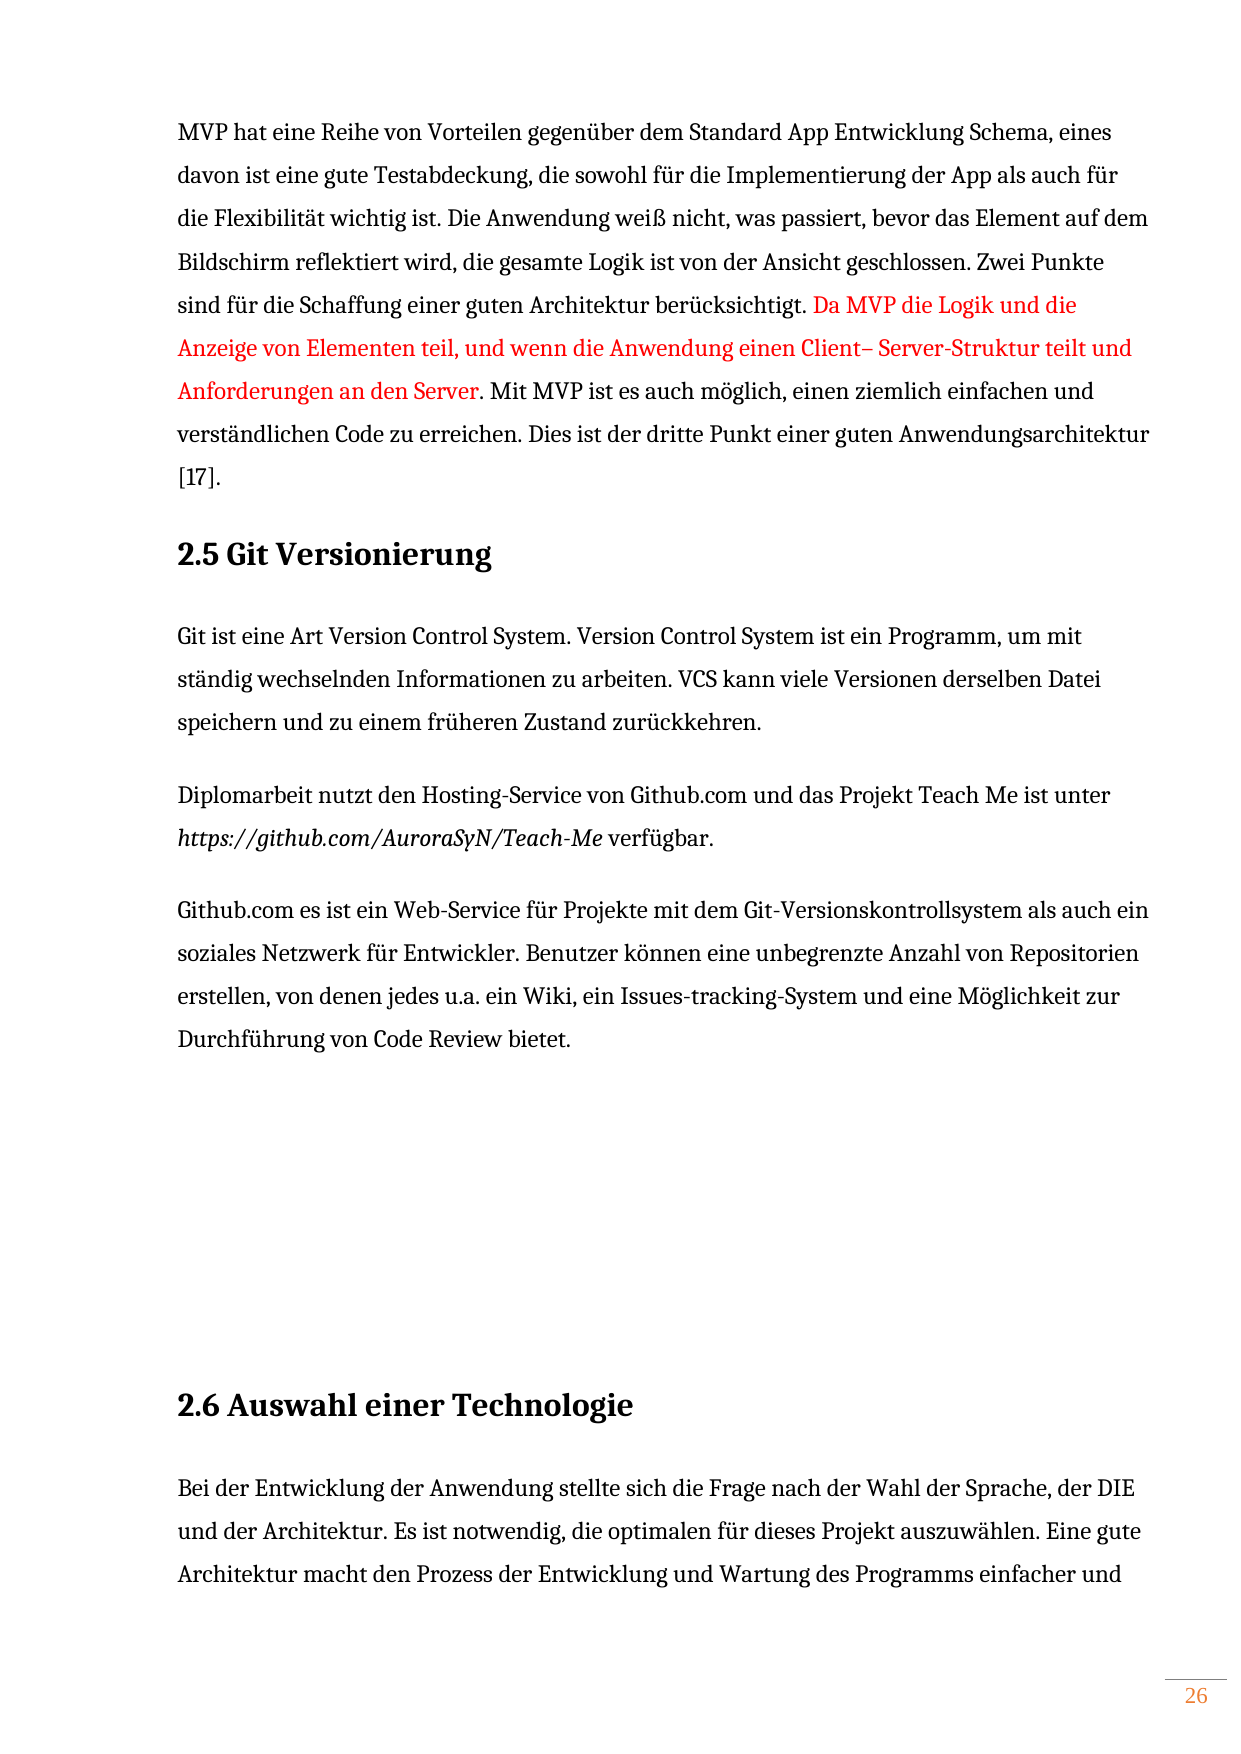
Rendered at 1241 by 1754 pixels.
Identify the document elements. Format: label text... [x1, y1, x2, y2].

text Git ist eine Art Version Control System. Version Control System ist ein Programm, um mit ständig wechselnden Informationen zu arbeiten. VCS kann viele Versionen derselben Datei speichern und zu einem früheren Zustand zurückkehren. [177, 622, 1152, 737]
text Github.com es ist ein Web-Service für Projekte mit dem Git-Versionskontrollsystem als auch ein soziales Netzwerk für Entwickler. Benutzer können eine unbegrenzte Anzahl von Repositorien erstellen, von denen jedes u.a. ein Wiki, ein Issues-tracking-System und eine Möglichkeit zur Durchführung von Code Review bietet. [177, 896, 1152, 1054]
subtitle 2.6 Auswahl einer Technologie [177, 1387, 1152, 1425]
subtitle 2.5 Git Versionierung [177, 535, 1152, 574]
text Diplomarbeit nutzt den Hosting-Service von Github.com und das Projekt Teach Me ist unter https://github.com/AuroraSyN/Teach-Me verfügbar. [177, 781, 1152, 852]
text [177, 1473, 1152, 1588]
text MVP hat eine Reihe von Vorteilen gegenüber dem Standard App Entwicklung Schema, eines davon ist eine gute Testabdeckung, die sowohl für die Implementierung der App als auch für die Flexibilität wichtig ist. Die Anwendung weiß nicht, was passiert, bevor das Element auf dem Bildschirm reflektiert wird, die gesamte Logik ist von der Ansicht geschlossen. Zwei Punkte sind für die Schaffung einer guten Architektur berücksichtigt. Da MVP die Logik und die Anzeige von Elementen teil, und wenn die Anwendung einen Client– Server-Struktur teilt und Anforderungen an den Server. Mit MVP ist es auch möglich, einen ziemlich einfachen und verständlichen Code zu erreichen. Dies ist der dritte Punkt einer guten Anwendungsarchitektur [17]. [177, 118, 1152, 492]
